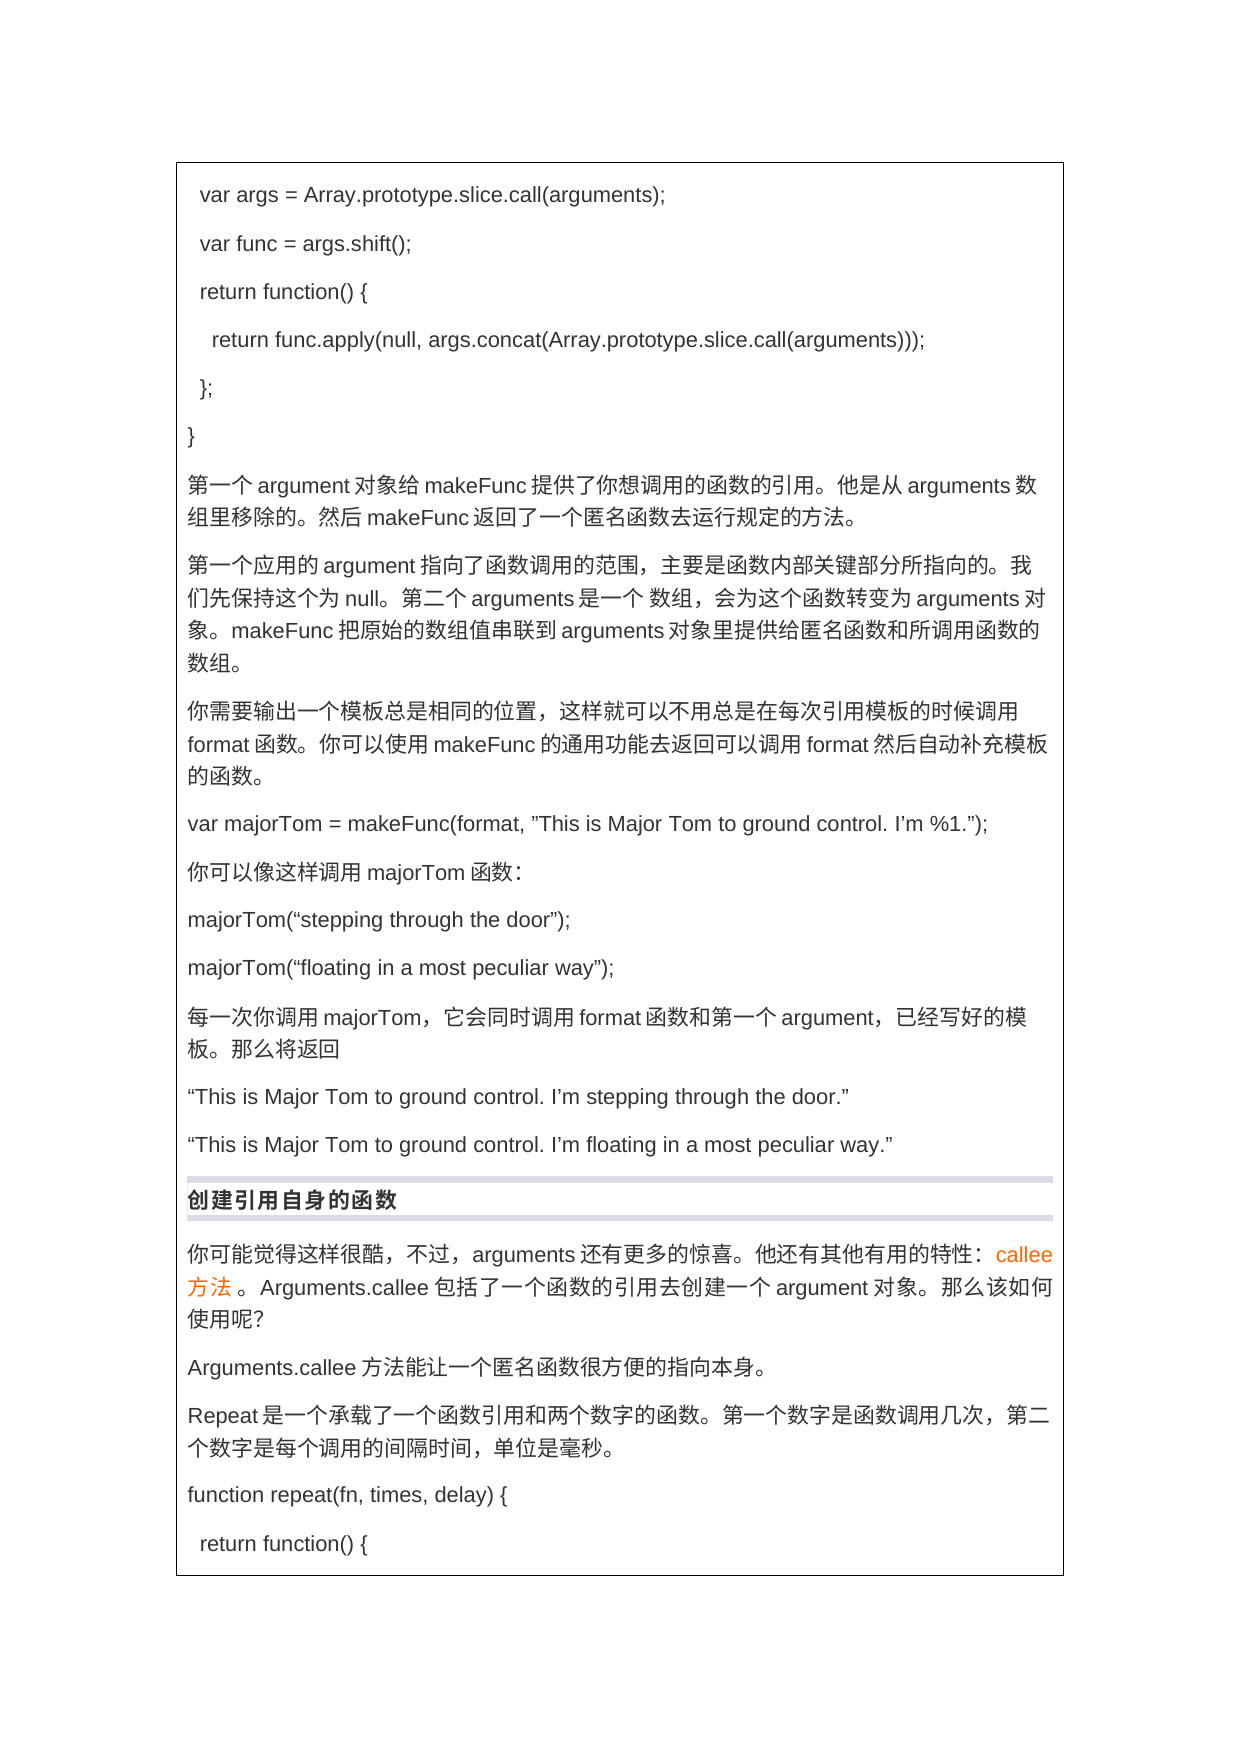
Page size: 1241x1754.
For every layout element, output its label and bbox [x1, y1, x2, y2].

table_header [177, 163, 1063, 1575]
